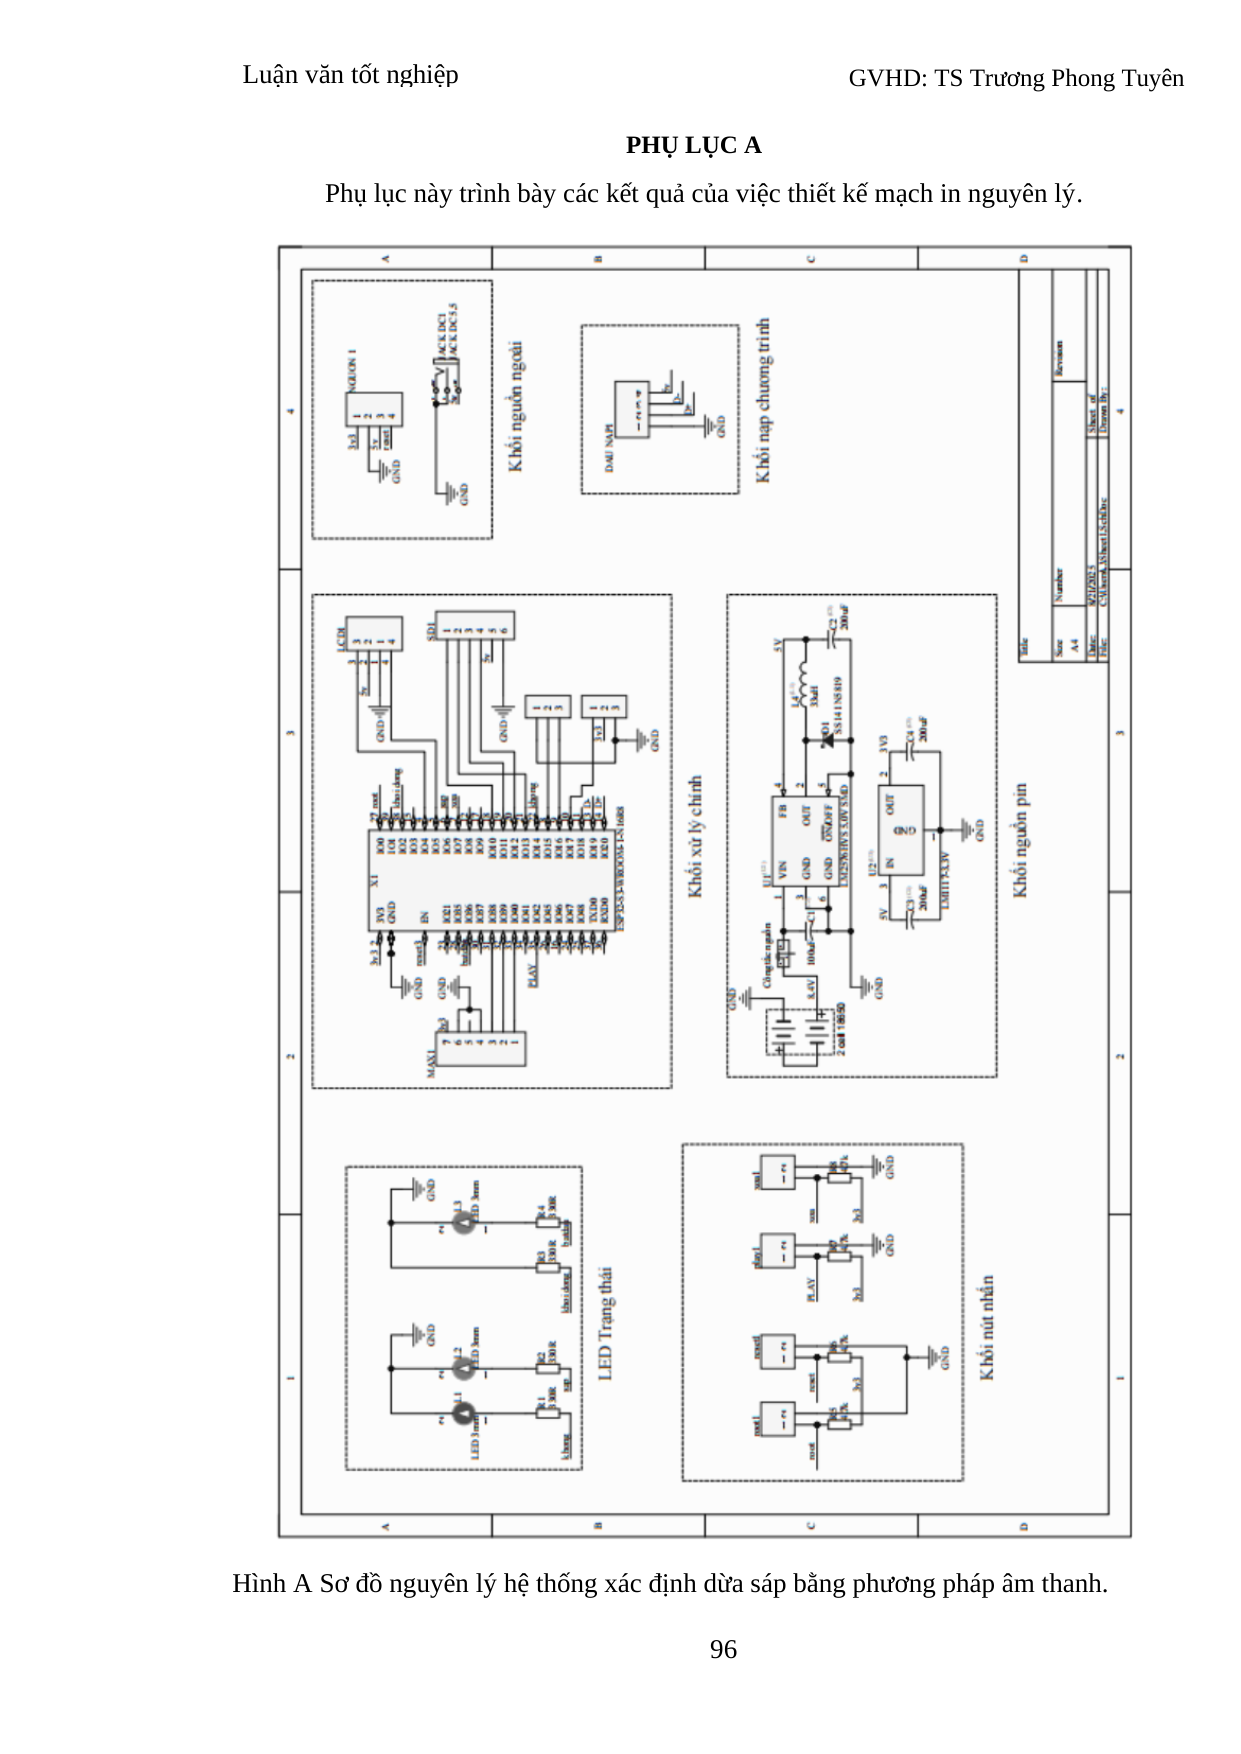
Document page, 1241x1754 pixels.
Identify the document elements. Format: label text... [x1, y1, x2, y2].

picture [271, 242, 1133, 1542]
text Phụ lục này trình bày các kết quả của việc thiết kế mạch in nguyên lý. [266, 178, 1122, 209]
subtitle PHỤ LỤC A [266, 131, 1122, 159]
